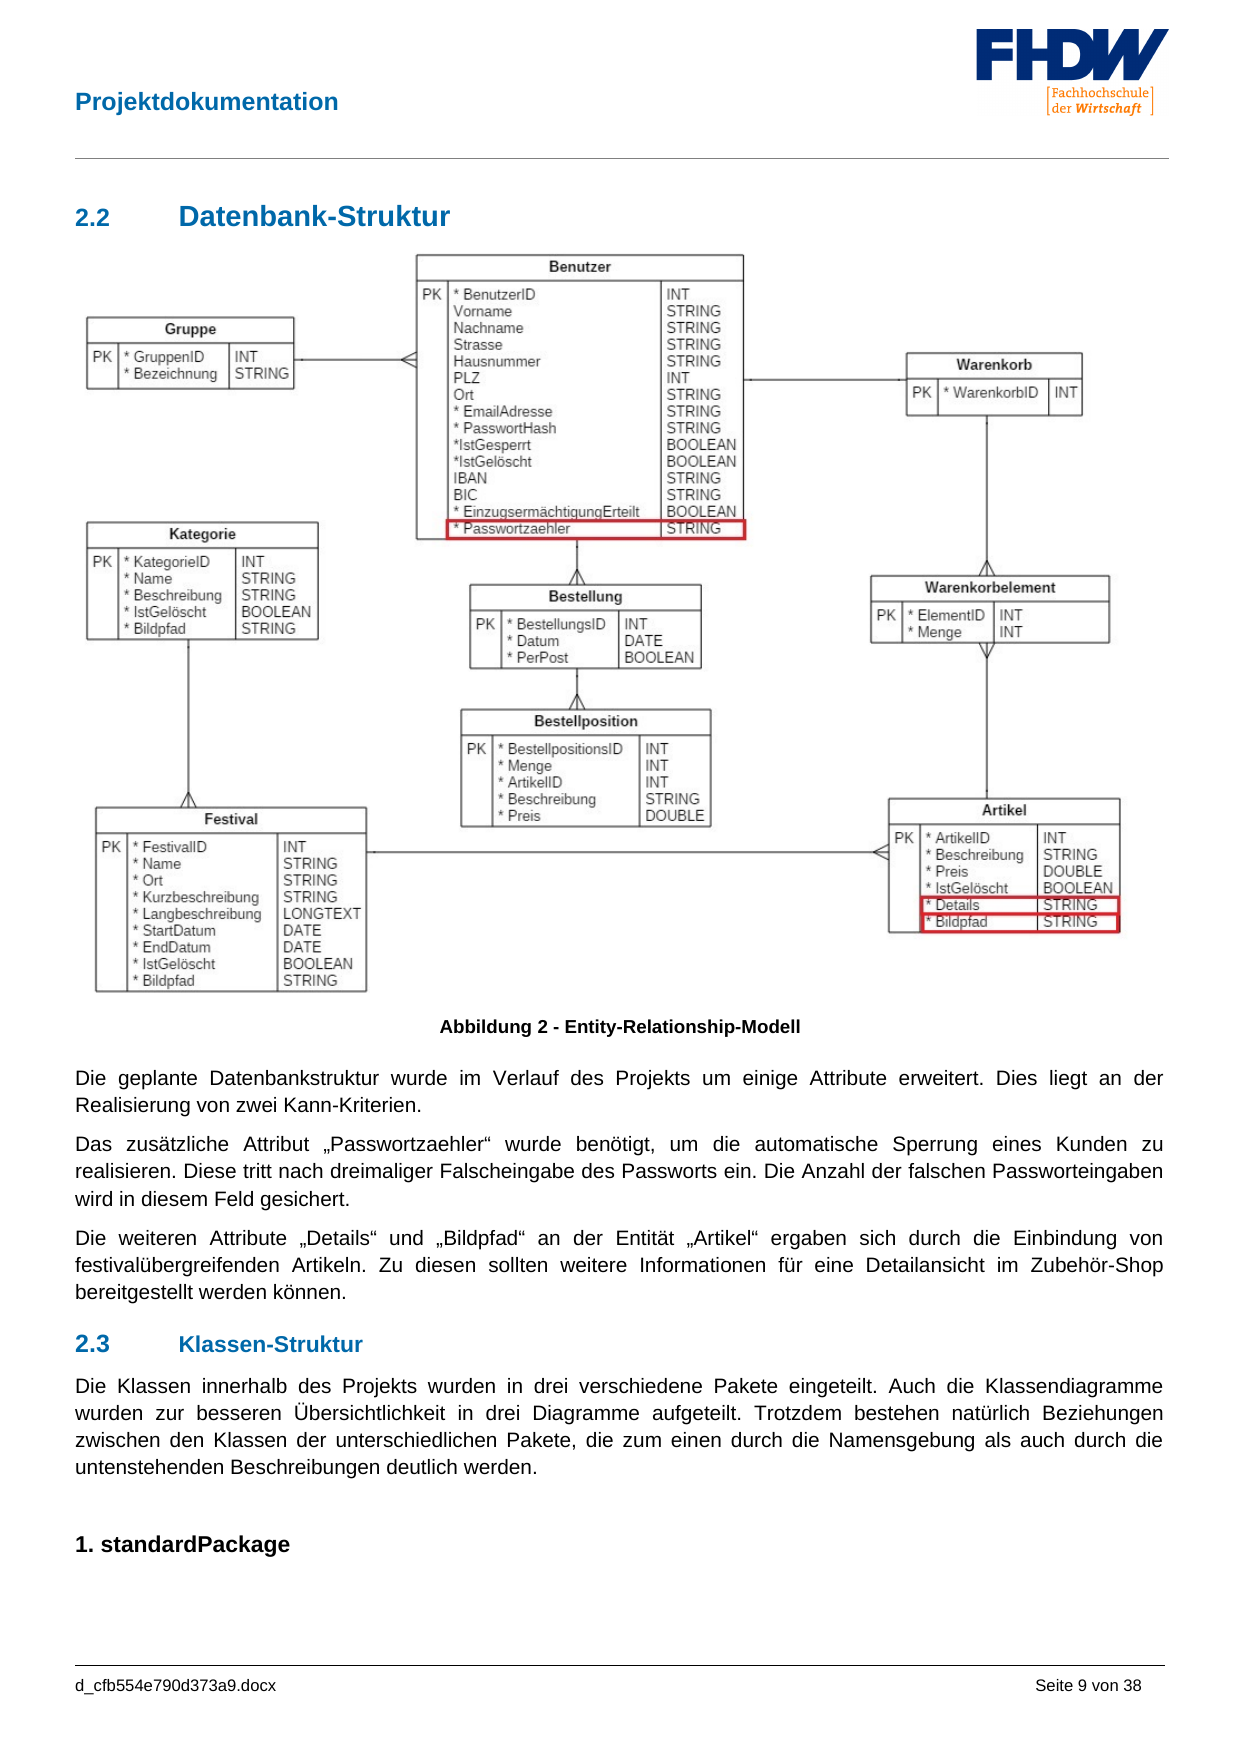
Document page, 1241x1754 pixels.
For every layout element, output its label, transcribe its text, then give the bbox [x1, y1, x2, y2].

picture [976, 29, 1169, 116]
picture [76, 244, 1164, 998]
subtitle Klassen-Struktur [75, 1329, 1165, 1358]
text Die geplante Datenbankstruktur wurde im Verlauf des Projekts um einige Attribute erweitert. Dies liegt an der Realisierung von zwei Kann-Kriterien. [75, 1062, 1165, 1117]
text Die weiteren Attribute „Details“ und „Bildpfad“ an der Entität „Artikel“ ergaben sich durch die Einbindung von festivalübergreifenden Artikeln. Zu diesen sollten weitere Informationen für eine Detailansicht im Zubehör-Shop bereitgestellt werden können. [75, 1223, 1165, 1304]
subtitle Datenbank-Struktur [75, 199, 1165, 232]
text 1. standardPackage [75, 1531, 1165, 1558]
text Das zusätzliche Attribut „Passwortzaehler“ wurde benötigt, um die automatische Sperrung eines Kunden zu realisieren. Diese tritt nach dreimaliger Falscheingabe des Passworts ein. Die Anzahl der falschen Passworteingaben wird in diesem Feld gesichert. [75, 1129, 1165, 1210]
text Die Klassen innerhalb des Projekts wurden in drei verschiedene Pakete eingeteilt. Auch die Klassendiagramme wurden zur besseren Übersichtlichkeit in drei Diagramme aufgeteilt. Trotzdem bestehen natürlich Beziehungen zwischen den Klassen der unterschiedlichen Pakete, die zum einen durch die Namensgebung als auch durch die untenstehenden Beschreibungen deutlich werden. [75, 1370, 1165, 1479]
